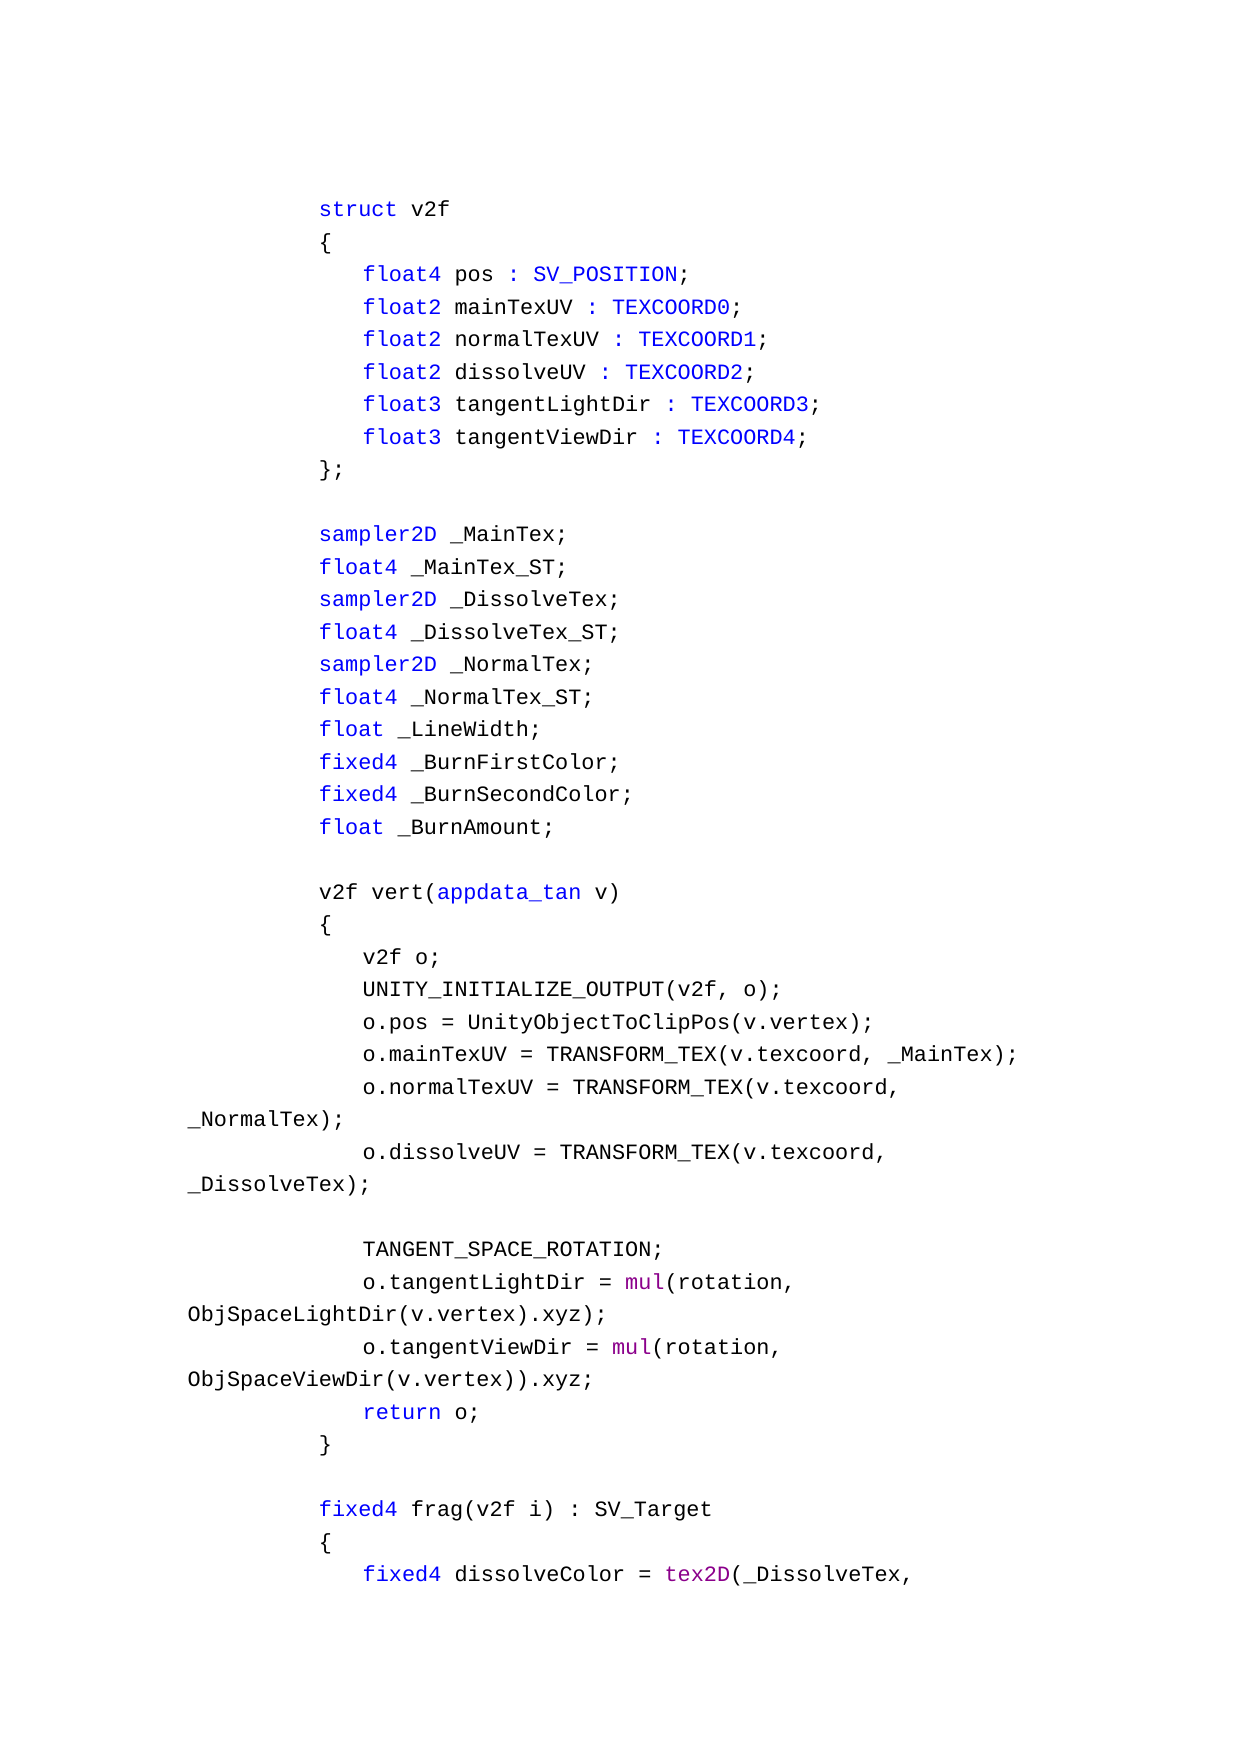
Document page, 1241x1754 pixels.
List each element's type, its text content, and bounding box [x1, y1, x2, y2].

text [187, 1559, 1053, 1592]
text float4 _MainTex_ST; [187, 552, 1053, 584]
text o.dissolveUV = TRANSFORM_TEX(v.texcoord, _DissolveTex); [187, 1137, 1053, 1202]
text o.tangentViewDir = mul(rotation, ObjSpaceViewDir(v.vertex)).xyz; [187, 1332, 1053, 1397]
text }; [187, 454, 1053, 487]
text o.tangentLightDir = mul(rotation, ObjSpaceLightDir(v.vertex).xyz); [187, 1267, 1053, 1332]
text float2 mainTexUV : TEXCOORD0; [187, 292, 1053, 324]
text float _LineWidth; [187, 714, 1053, 747]
text } [187, 1429, 1053, 1462]
text float2 normalTexUV : TEXCOORD1; [187, 324, 1053, 357]
text struct v2f [187, 194, 1053, 227]
text v2f vert(appdata_tan v) [187, 877, 1053, 909]
text { [187, 1527, 1053, 1559]
text sampler2D _NormalTex; [187, 649, 1053, 682]
text v2f o; [187, 942, 1053, 974]
text { [187, 227, 1053, 259]
text sampler2D _MainTex; [187, 519, 1053, 552]
text float2 dissolveUV : TEXCOORD2; [187, 357, 1053, 389]
text float _BurnAmount; [187, 812, 1053, 844]
text fixed4 _BurnFirstColor; [187, 747, 1053, 779]
text return o; [187, 1397, 1053, 1429]
text o.pos = UnityObjectToClipPos(v.vertex); [187, 1007, 1053, 1039]
text o.mainTexUV = TRANSFORM_TEX(v.texcoord, _MainTex); [187, 1039, 1053, 1072]
text fixed4 frag(v2f i) : SV_Target [187, 1494, 1053, 1527]
text float3 tangentViewDir : TEXCOORD4; [187, 422, 1053, 454]
text { [187, 909, 1053, 942]
text sampler2D _DissolveTex; [187, 584, 1053, 617]
text TANGENT_SPACE_ROTATION; [187, 1234, 1053, 1267]
text float4 _NormalTex_ST; [187, 682, 1053, 714]
text fixed4 _BurnSecondColor; [187, 779, 1053, 812]
text o.normalTexUV = TRANSFORM_TEX(v.texcoord, _NormalTex); [187, 1072, 1053, 1137]
text float4 pos : SV_POSITION; [187, 259, 1053, 292]
text UNITY_INITIALIZE_OUTPUT(v2f, o); [187, 974, 1053, 1007]
text float4 _DissolveTex_ST; [187, 617, 1053, 649]
text float3 tangentLightDir : TEXCOORD3; [187, 389, 1053, 422]
